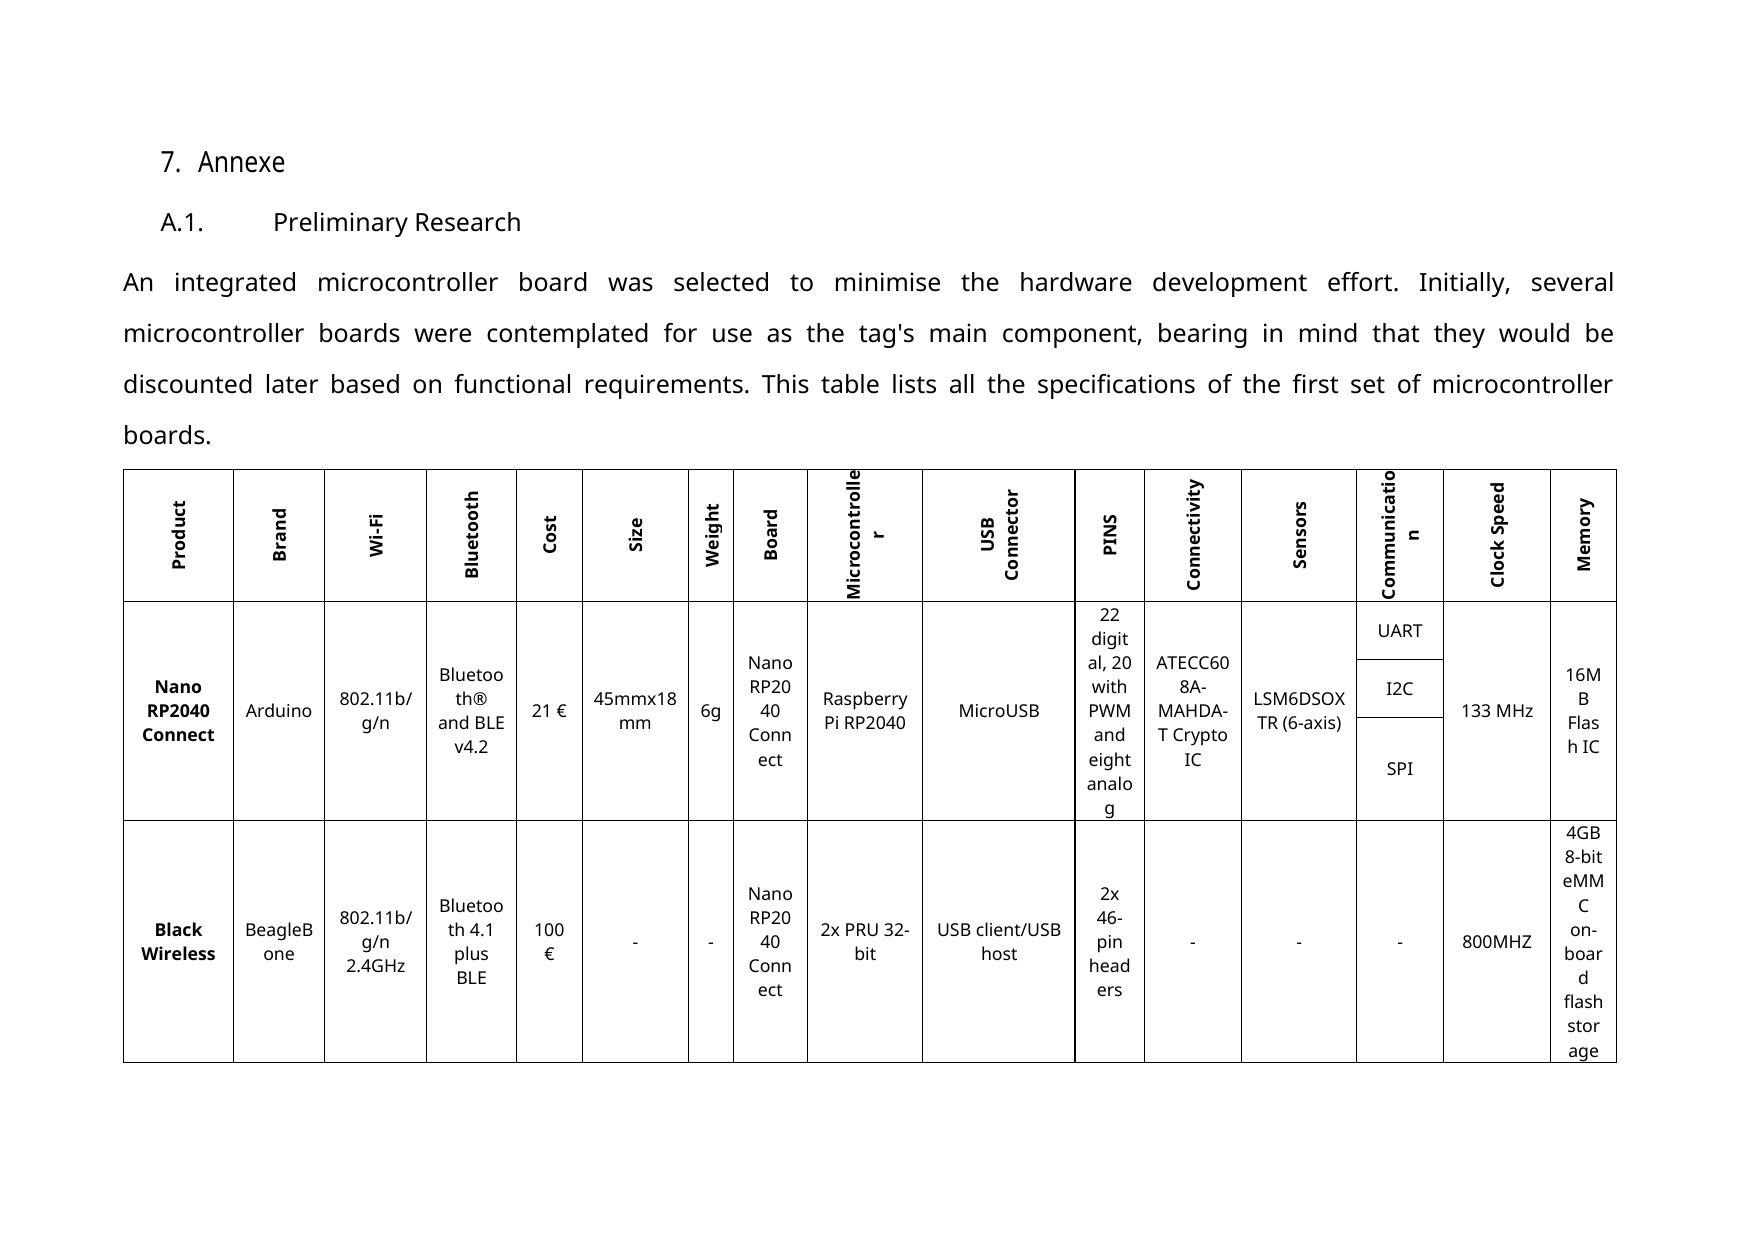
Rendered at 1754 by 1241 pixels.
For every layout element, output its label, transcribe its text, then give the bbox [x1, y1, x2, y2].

table_header Product [124, 470, 233, 601]
table_cell - [1242, 821, 1356, 1062]
table_cell UART [1357, 602, 1443, 658]
table_cell 2x 46-pin headers [1076, 821, 1144, 1062]
table_header USB Connector [923, 470, 1074, 601]
table_cell BeagleBone [234, 821, 324, 1062]
table_cell ATECC608A-MAHDA-T Crypto IC [1145, 602, 1241, 819]
table_cell MicroUSB [923, 602, 1074, 819]
table_cell Bluetooth® and BLE v4.2 [427, 602, 516, 819]
table_header Wi-Fi [325, 470, 426, 601]
table_cell 800MHZ [1444, 821, 1550, 1062]
table_cell 802.11b/g/n 2.4GHz [325, 821, 426, 1062]
text An integrated microcontroller board was selected to minimise the hardware development effort. Initially, several microcontroller boards were contemplated for use as the tag's main component, bearing in mind that they would be discounted later based on functional requirements. This table lists all the specifications of the first set of microcontroller boards. [123, 265, 1616, 452]
table_cell 45mmx18mm [583, 602, 688, 819]
table_cell - [689, 821, 733, 1062]
table_cell USB client/USB host [923, 821, 1074, 1062]
table_header Communication [1357, 470, 1443, 601]
table_header Bluetooth [427, 470, 516, 601]
table_cell Raspberry Pi RP2040 [808, 602, 922, 819]
table_cell 16MB Flash IC [1551, 602, 1616, 819]
table_header Brand [234, 470, 324, 601]
table_cell 2x PRU 32-bit [808, 821, 922, 1062]
table_header Board [734, 470, 807, 601]
table_cell Nano RP2040 Connect [734, 602, 807, 819]
table_cell Bluetooth 4.1 plus BLE [427, 821, 516, 1062]
table_cell SPI [1357, 718, 1443, 819]
table_header PINS [1076, 470, 1144, 601]
table_header Microcontroller [808, 470, 922, 601]
subtitle Annexe [160, 141, 1616, 181]
table_cell - [583, 821, 688, 1062]
table_header Size [583, 470, 688, 601]
table_cell Nano RP2040 Connect [734, 821, 807, 1062]
table_header Memory [1551, 470, 1616, 601]
subtitle Preliminary Research [160, 205, 1616, 239]
table_header Weight [689, 470, 733, 601]
table_header Sensors [1242, 470, 1356, 601]
table_cell - [1357, 821, 1443, 1062]
table_header Clock Speed [1444, 470, 1550, 601]
table_cell 6g [689, 602, 733, 819]
table_cell LSM6DSOXTR (6-axis) [1242, 602, 1356, 819]
table_cell 133 MHz [1444, 602, 1550, 819]
table_cell 100 € [517, 821, 582, 1062]
table_cell 802.11b/g/n [325, 602, 426, 819]
table_header Connectivity [1145, 470, 1241, 601]
table_header Cost [517, 470, 582, 601]
table_cell Nano RP2040 Connect [124, 602, 233, 819]
table_cell Arduino [234, 602, 324, 819]
table_cell - [1145, 821, 1241, 1062]
table_cell 22 digital, 20 with PWM and eight analog [1076, 602, 1144, 819]
table_cell 4GB 8-bit eMMC on-board flash storage [1551, 821, 1616, 1062]
table_cell Black Wireless [124, 821, 233, 1062]
table_cell I2C [1357, 660, 1443, 717]
table_cell 21 € [517, 602, 582, 819]
